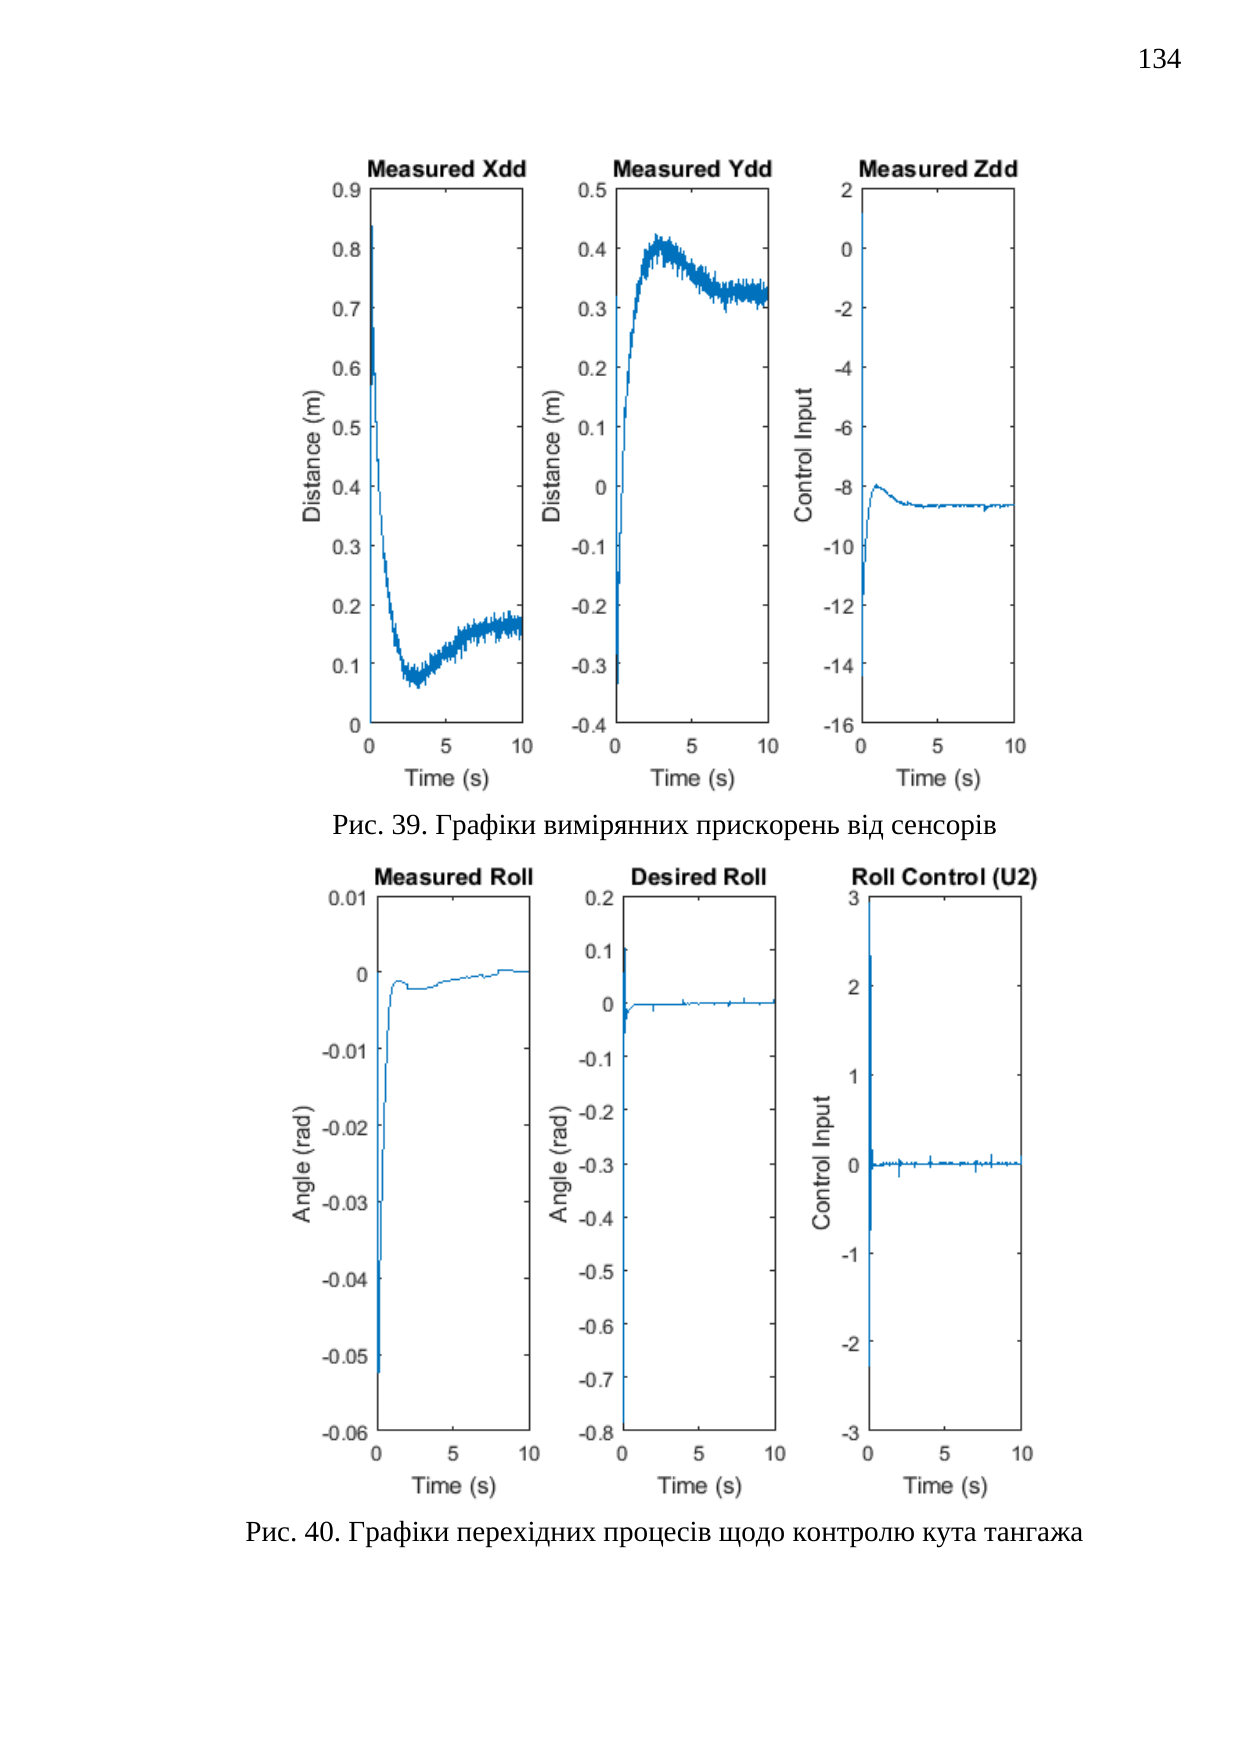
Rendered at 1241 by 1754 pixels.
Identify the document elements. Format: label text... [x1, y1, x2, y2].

text Рис. 39. Графіки вимірянних прискорень від сенсорів [148, 807, 1181, 841]
picture [288, 857, 1041, 1500]
picture [295, 149, 1034, 794]
text Рис. 40. Графіки перехідних процесів щодо контролю кута тангажа [148, 1514, 1181, 1547]
